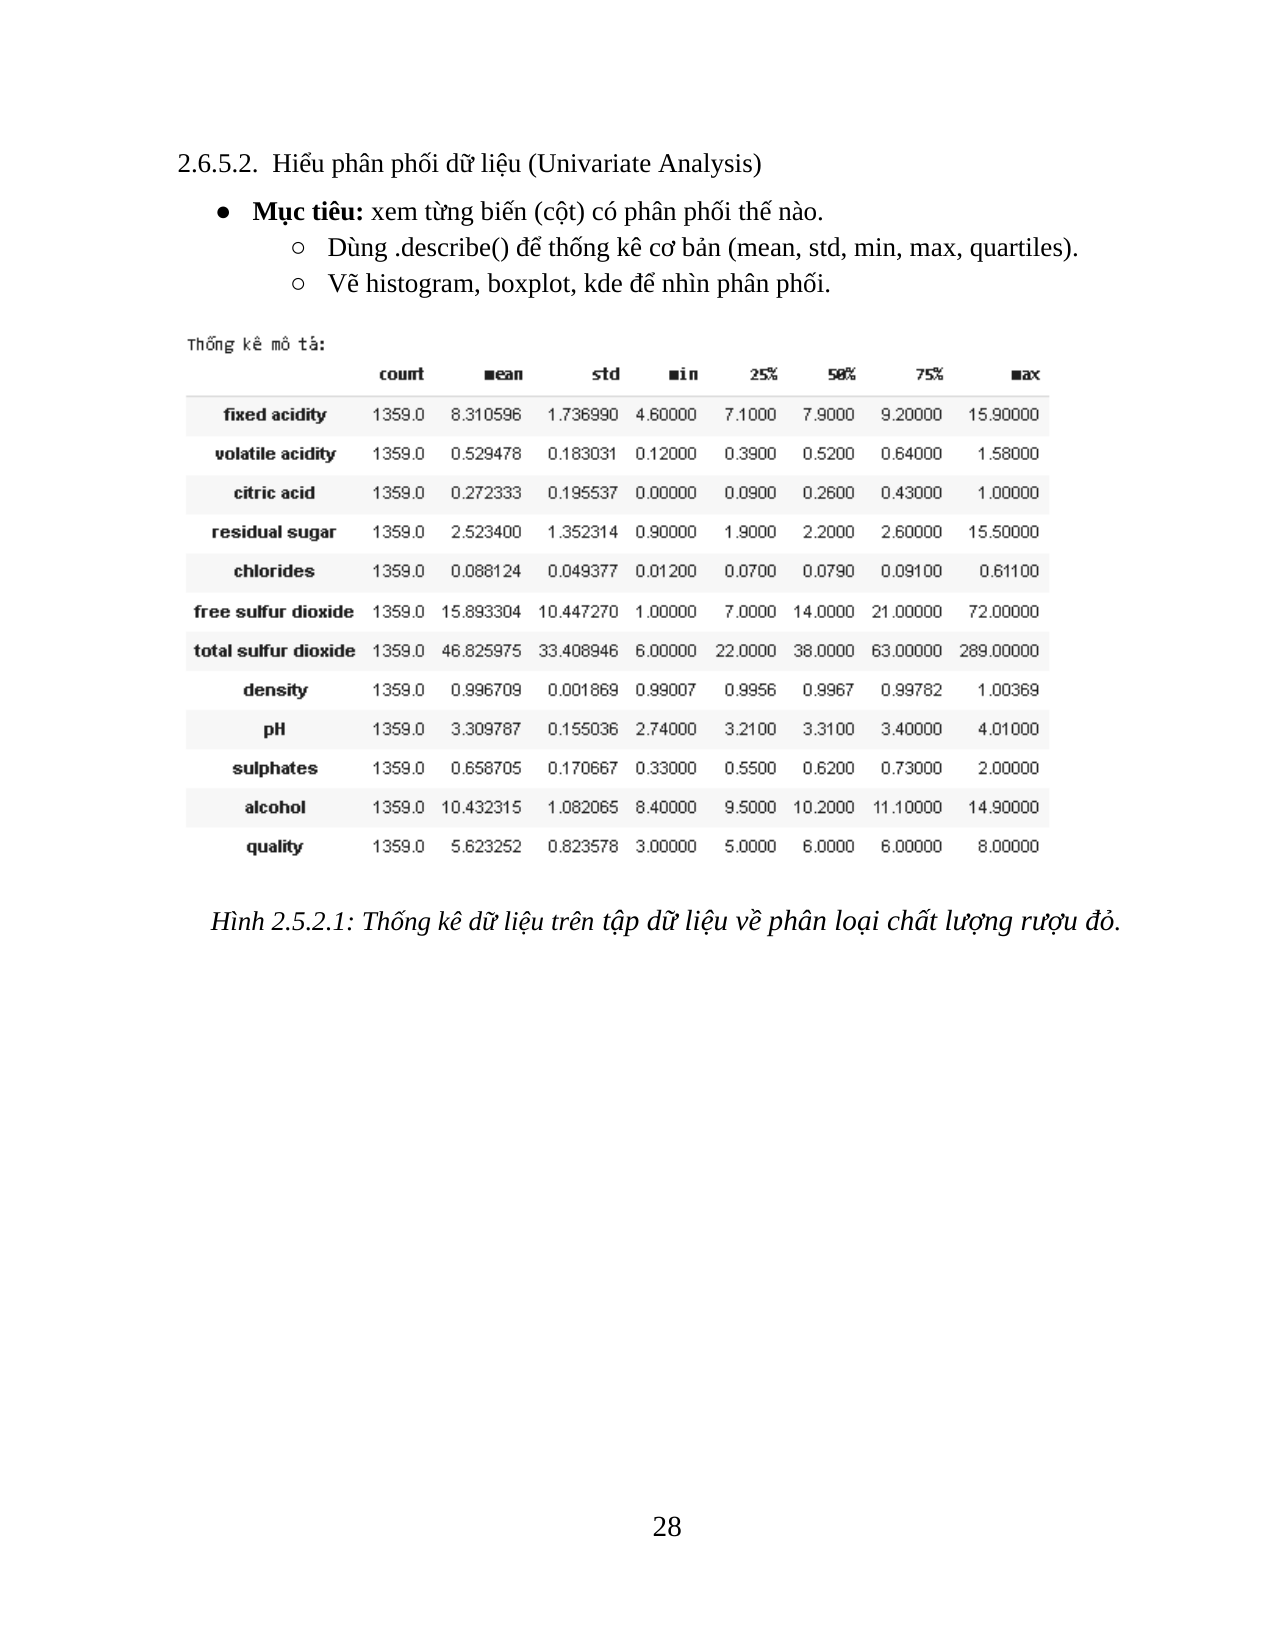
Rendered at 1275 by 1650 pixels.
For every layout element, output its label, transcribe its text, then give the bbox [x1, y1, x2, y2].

list Dùng .describe() để thống kê cơ bản (mean, std, min, max, quartiles). [290, 231, 1157, 262]
subtitle 2.6.5.2. Hiểu phân phối dữ liệu (Univariate Analysis) [177, 147, 1157, 178]
picture [177, 327, 1073, 873]
list Vẽ histogram, boxplot, kde để nhìn phân phối. [290, 267, 1157, 298]
list Mục tiêu: xem từng biến (cột) có phân phối thế nào. [215, 196, 1157, 227]
text Hình 2.5.2.1: Thống kê dữ liệu trên tập dữ liệu về phân loại chất lượng rượu đỏ. [177, 903, 1157, 937]
